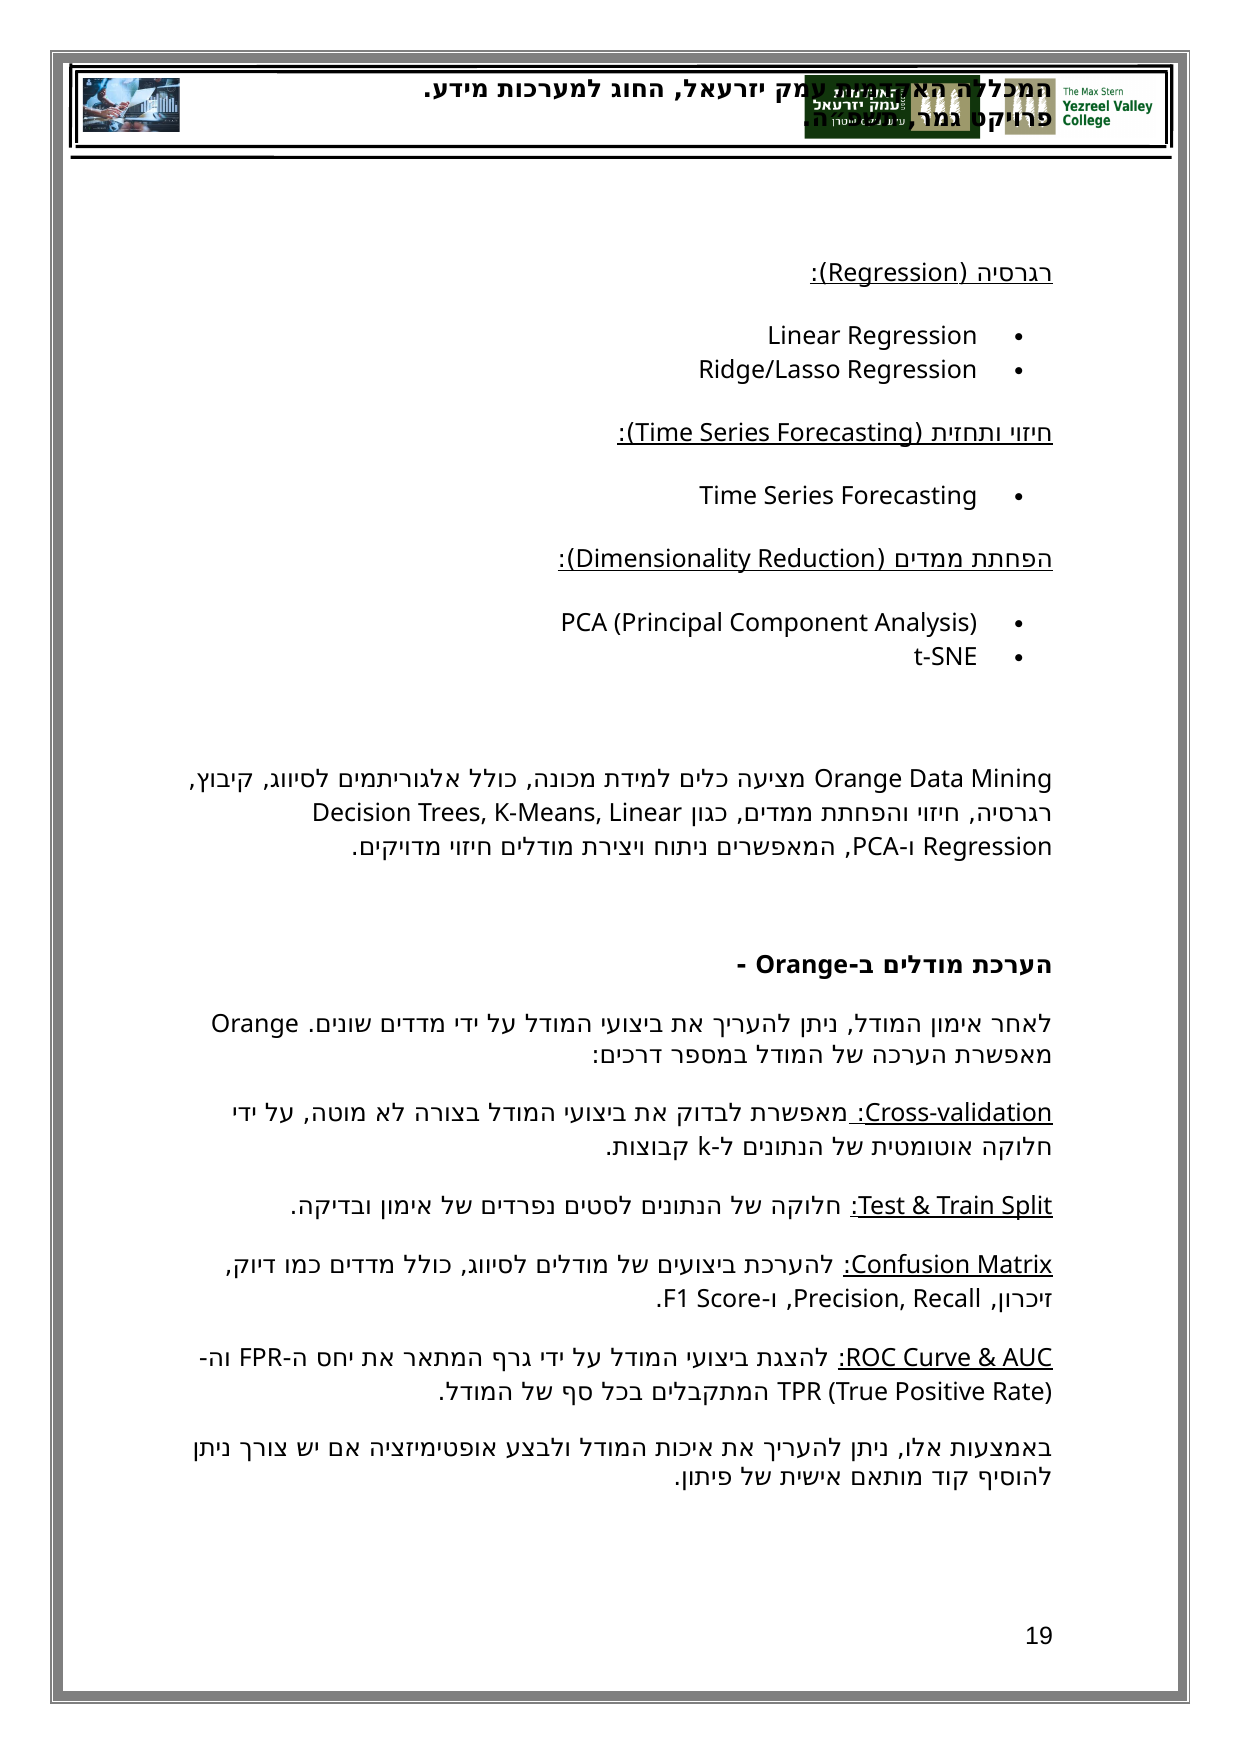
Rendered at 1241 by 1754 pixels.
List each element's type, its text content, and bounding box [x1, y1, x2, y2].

text חיזוי ותחזית (Time Series Forecasting): [187, 415, 1053, 449]
list PCA (Principal Component Analysis) [187, 604, 1015, 638]
text Confusion Matrix: להערכת ביצועים של מודלים לסיווג, כולל מדדים כמו דיוק, זיכרון, Precision, Recall, ו-F1 Score. [187, 1246, 1053, 1314]
list Ridge/Lasso Regression [187, 351, 1015, 386]
text Orange Data Mining מציעה כלים למידת מכונה, כולל אלגוריתמים לסיווג, קיבוץ, רגרסיה, חיזוי והפחתת ממדים, כגון Decision Trees, K-Means, Linear Regression ו-PCA, המאפשרים ניתוח ויצירת מודלים חיזוי מדויקים. [187, 761, 1053, 863]
list Time Series Forecasting [187, 478, 1015, 512]
list t-SNE [187, 638, 1015, 672]
text הפחתת ממדים (Dimensionality Reduction): [187, 541, 1053, 575]
picture [804, 75, 981, 139]
text רגרסיה (Regression): [187, 254, 1053, 288]
text ROC Curve & AUC: להצגת ביצועי המודל על ידי גרף המתאר את יחס ה-FPR וה-TPR (True Positive Rate) המתקבלים בכל סף של המודל. [187, 1339, 1053, 1408]
text Cross-validation: מאפשרת לבדוק את ביצועי המודל בצורה לא מוטה, על ידי חלוקה אוטומטית של הנתונים ל-k קבוצות. [187, 1094, 1053, 1162]
text Test & Train Split: חלוקה של הנתונים לסטים נפרדים של אימון ובדיקה. [187, 1187, 1053, 1221]
list Linear Regression [187, 317, 1015, 351]
text לאחר אימון המודל, ניתן להעריך את ביצועי המודל על ידי מדדים שונים. Orange מאפשרת הערכה של המודל במספר דרכים: [187, 1006, 1053, 1069]
text הערכת מודלים ב-Orange - [187, 947, 1053, 981]
text באמצעות אלו, ניתן להעריך את איכות המודל ולבצע אופטימיזציה אם יש צורך ניתן להוסיף קוד מותאם אישית של פיתון. [187, 1433, 1053, 1491]
picture [1001, 75, 1157, 138]
picture [82, 78, 180, 132]
